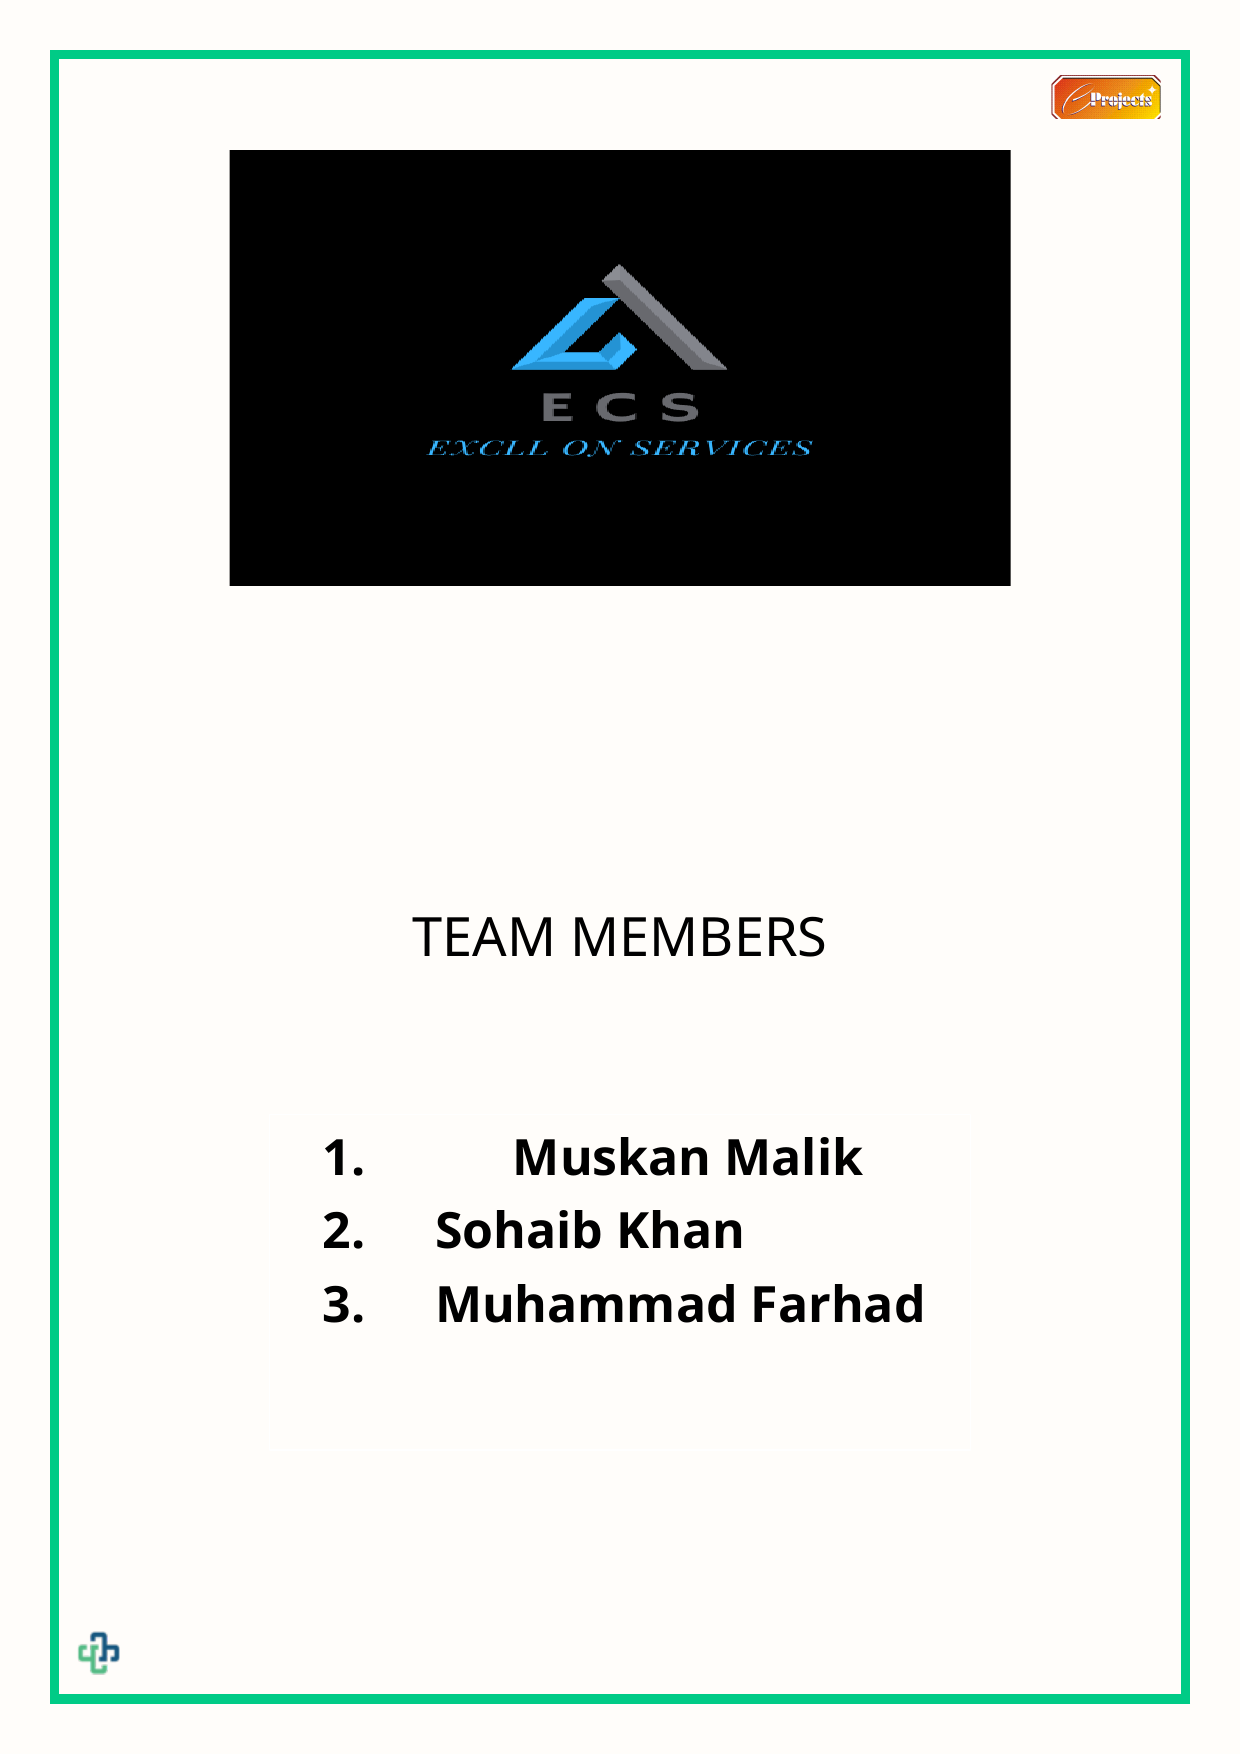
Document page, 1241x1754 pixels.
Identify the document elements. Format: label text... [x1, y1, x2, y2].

picture [1051, 75, 1161, 119]
picture [76, 1630, 119, 1674]
text TEAM MEMBERS [150, 898, 1090, 972]
picture [229, 150, 1011, 586]
